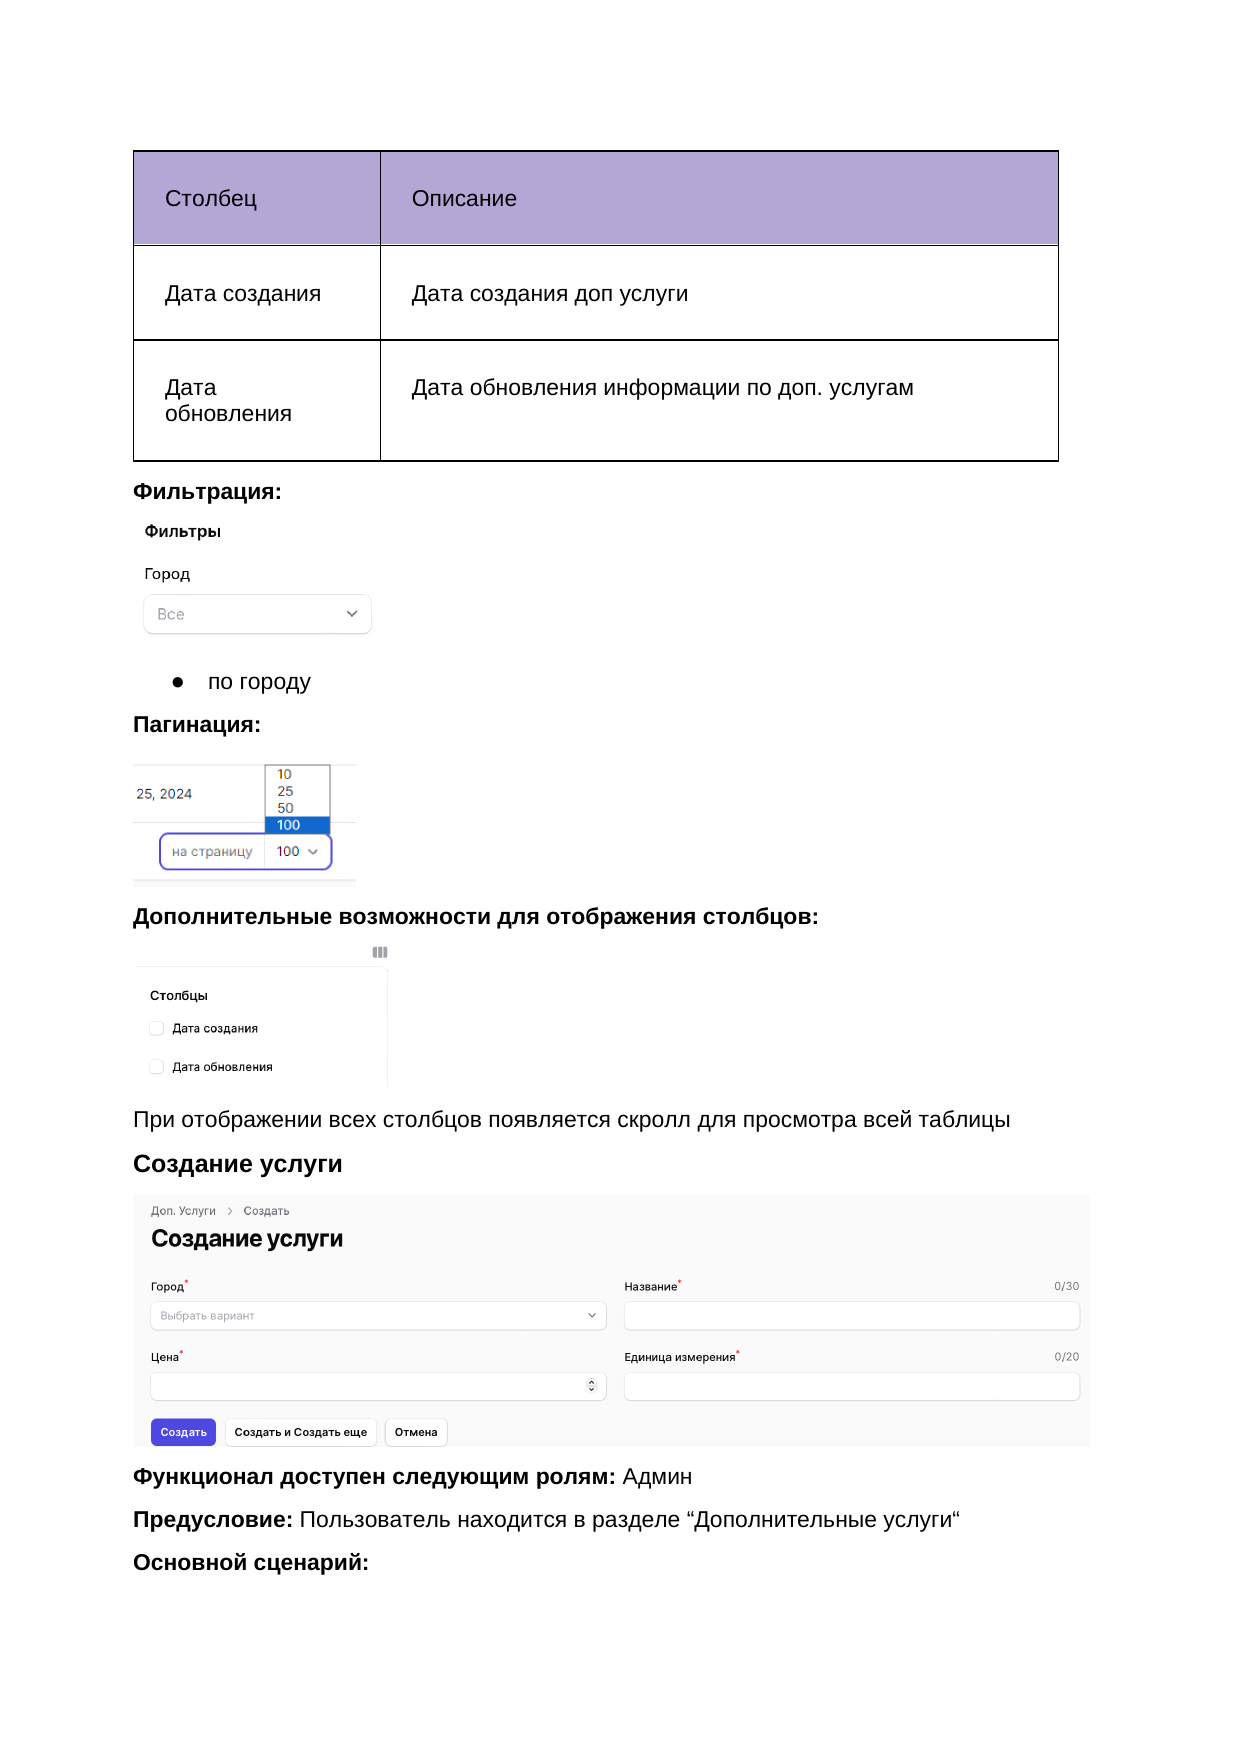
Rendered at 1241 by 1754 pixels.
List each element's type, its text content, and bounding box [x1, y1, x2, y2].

text Функционал доступен следующим ролям: Админ [133, 1463, 1090, 1489]
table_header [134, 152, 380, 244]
picture [132, 754, 357, 887]
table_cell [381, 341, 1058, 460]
text Дополнительные возможности для отображения столбцов: [133, 903, 1090, 929]
text Предусловие: Пользователь находится в разделе “Дополнительные услуги“ [133, 1506, 1090, 1532]
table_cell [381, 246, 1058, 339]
subtitle Создание услуги [95, 1149, 1090, 1177]
list по городу [170, 667, 1090, 694]
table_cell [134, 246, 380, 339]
text Фильтрация: [133, 478, 1090, 505]
text Пагинация: [133, 711, 1090, 738]
picture [132, 1194, 1090, 1447]
text Основной сценарий: [133, 1549, 1090, 1575]
picture [132, 521, 395, 651]
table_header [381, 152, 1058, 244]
picture [132, 946, 389, 1089]
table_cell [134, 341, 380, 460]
text При отображении всех столбцов появляется скролл для просмотра всей таблицы [133, 1106, 1090, 1132]
